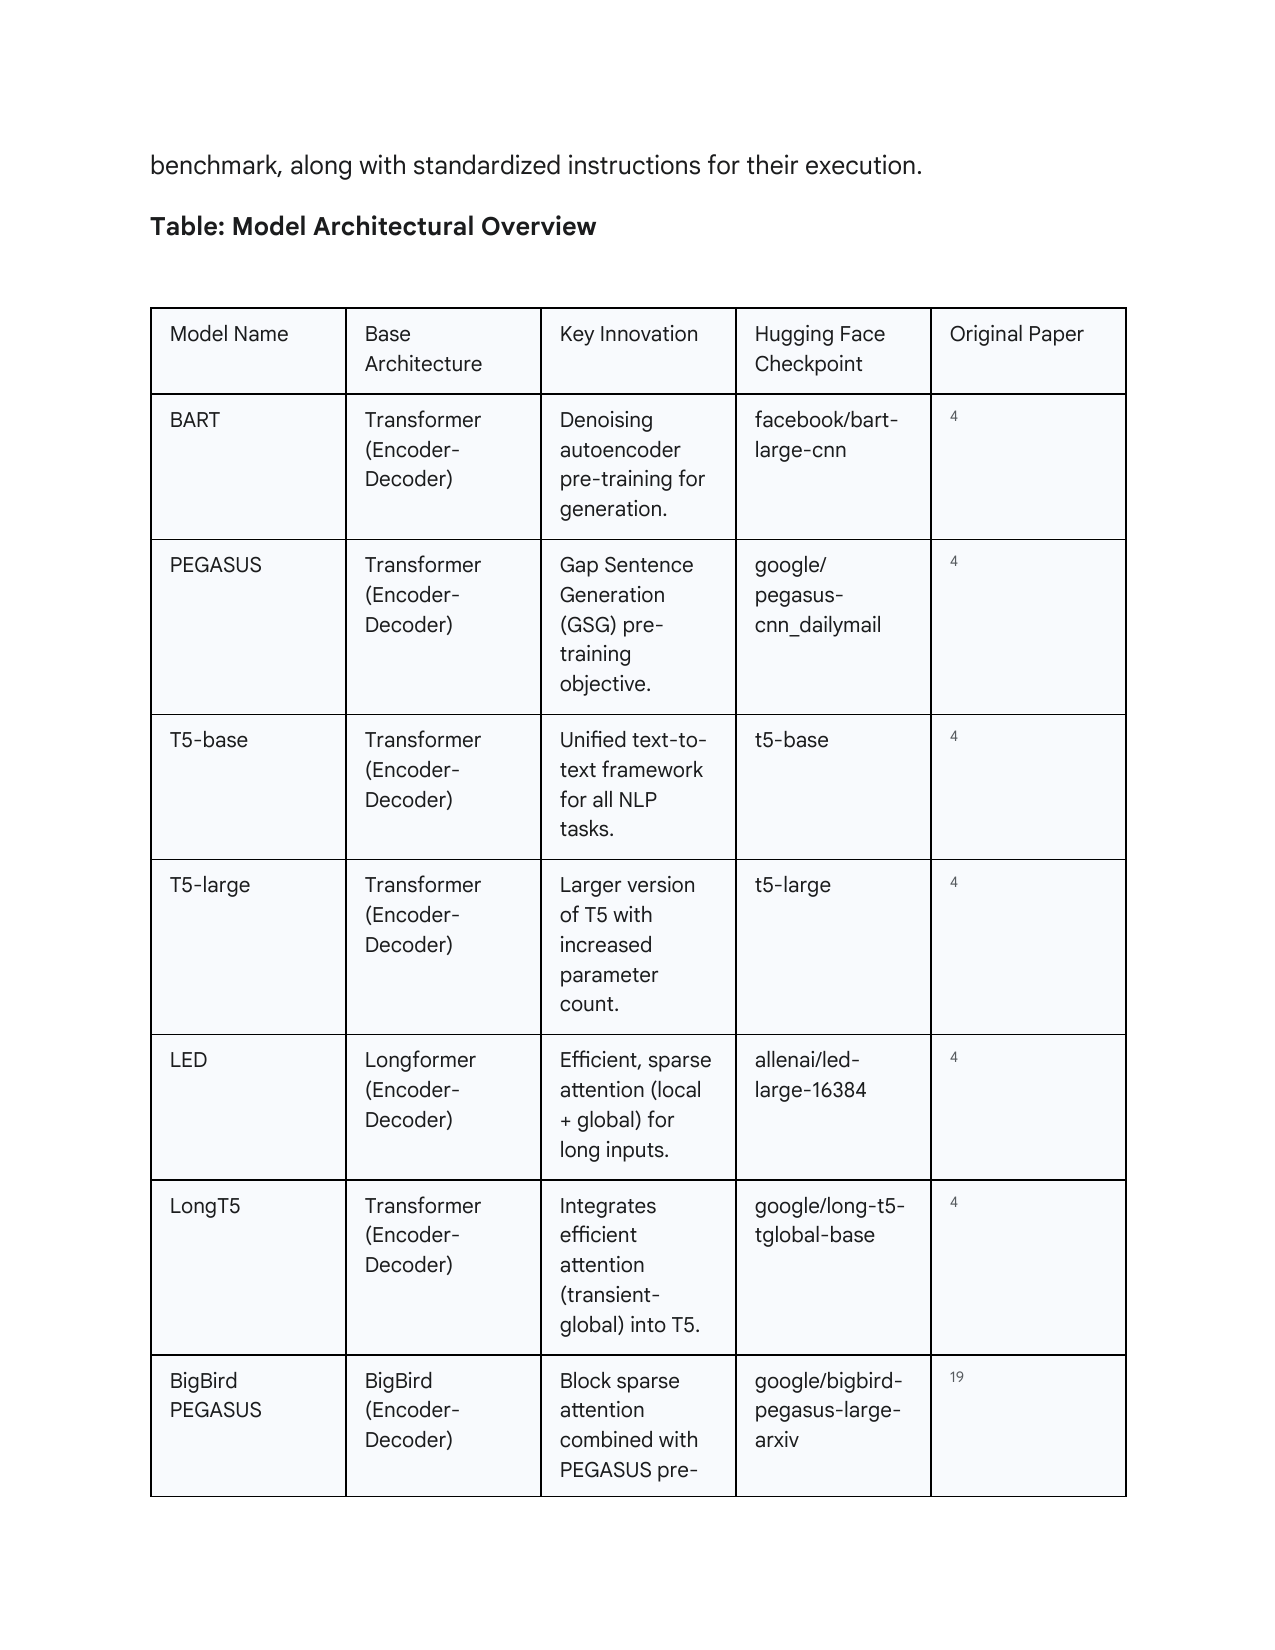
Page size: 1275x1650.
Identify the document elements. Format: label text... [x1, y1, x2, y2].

table_cell google/pegasus-cnn_dailymail [737, 540, 930, 713]
table_header Key Innovation [542, 309, 735, 393]
table_cell T5-base [152, 715, 345, 859]
table_cell BigBird PEGASUS [152, 1356, 345, 1496]
table_cell LongT5 [152, 1181, 345, 1354]
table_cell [737, 1356, 930, 1496]
table_cell PEGASUS [152, 540, 345, 713]
table_cell 4 [932, 860, 1125, 1034]
table_cell 4 [932, 395, 1125, 538]
table_cell Longformer (Encoder-Decoder) [347, 1035, 540, 1179]
table_cell t5-base [737, 715, 930, 859]
table_cell LED [152, 1035, 345, 1179]
table_header Hugging Face Checkpoint [737, 309, 930, 393]
table_cell Denoising autoencoder pre-training for generation. [542, 395, 735, 538]
table_cell T5-large [152, 860, 345, 1034]
table_cell google/long-t5-tglobal-base [737, 1181, 930, 1354]
table_cell Efficient, sparse attention (local + global) for long inputs. [542, 1035, 735, 1179]
table_cell Larger version of T5 with increased parameter count. [542, 860, 735, 1034]
table_cell 4 [932, 715, 1125, 859]
table_cell Integrates efficient attention (transient-global) into T5. [542, 1181, 735, 1354]
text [150, 150, 1125, 181]
table_cell allenai/led-large-16384 [737, 1035, 930, 1179]
table_cell 19 [932, 1356, 1125, 1496]
table_cell 4 [932, 540, 1125, 713]
table_cell Transformer (Encoder-Decoder) [347, 715, 540, 859]
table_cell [542, 1356, 735, 1496]
table_cell BART [152, 395, 345, 538]
table_cell facebook/bart-large-cnn [737, 395, 930, 538]
table_cell 4 [932, 1035, 1125, 1179]
table_cell Transformer (Encoder-Decoder) [347, 395, 540, 538]
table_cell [347, 1356, 540, 1496]
table_header Model Name [152, 309, 345, 393]
table_cell 4 [932, 1181, 1125, 1354]
table_cell Gap Sentence Generation (GSG) pre-training objective. [542, 540, 735, 713]
table_cell Transformer (Encoder-Decoder) [347, 540, 540, 713]
table_cell Transformer (Encoder-Decoder) [347, 860, 540, 1034]
text Table: Model Architectural Overview [150, 211, 1125, 242]
table_cell t5-large [737, 860, 930, 1034]
table_cell Transformer (Encoder-Decoder) [347, 1181, 540, 1354]
table_cell Unified text-to-text framework for all NLP tasks. [542, 715, 735, 859]
table_header Original Paper [932, 309, 1125, 393]
table_header Base Architecture [347, 309, 540, 393]
